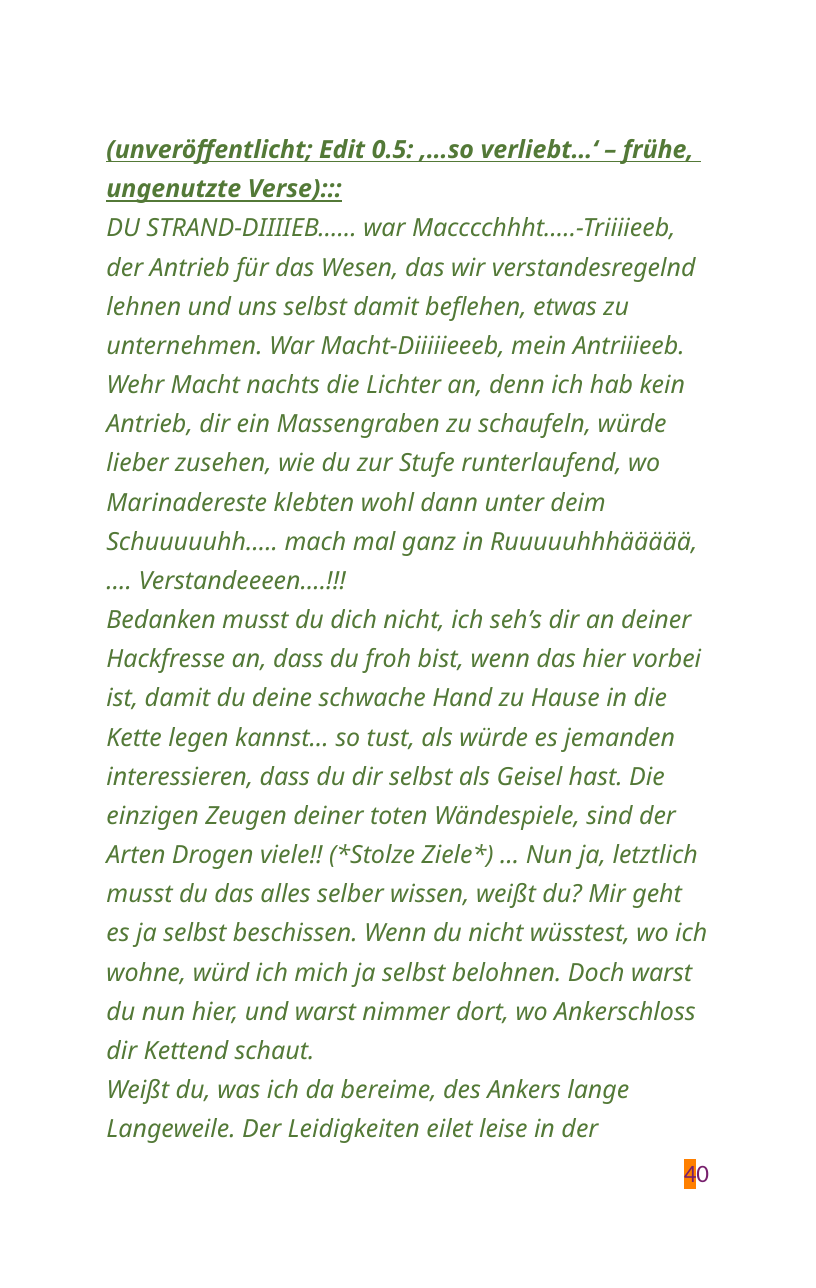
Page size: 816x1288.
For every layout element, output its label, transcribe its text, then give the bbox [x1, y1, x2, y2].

text Bedanken musst du dich nicht, ich seh’s dir an deiner Hackfresse an, dass du froh bist, wenn das hier vorbei ist, damit du deine schwache Hand zu Hause in die Kette legen kannst… so tust, als würde es jemanden interessieren, dass du dir selbst als Geisel hast. Die einzigen Zeugen deiner toten Wändespiele, sind der Arten Drogen viele!! (*Stolze Ziele*) … Nun ja, letztlich musst du das alles selber wissen, weißt du? Mir geht es ja selbst beschissen. Wenn du nicht wüsstest, wo ich wohne, würd ich mich ja selbst belohnen. Doch warst du nun hier, und warst nimmer dort, wo Ankerschloss dir Kettend schaut. [106, 602, 709, 1067]
text (unveröffentlicht; Edit 0.5: ‚…so verliebt…‘ – frühe, ungenutzte Verse)::: [106, 132, 709, 205]
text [106, 1072, 709, 1145]
text DU STRAND-DIIIIEB…… war Macccchhht…..-Triiiieeb, der Antrieb für das Wesen, das wir verstandesregelnd lehnen und uns selbst damit beflehen, etwas zu unternehmen. War Macht-Diiiiieeeb, mein Antriiieeb. Wehr Macht nachts die Lichter an, denn ich hab kein Antrieb, dir ein Massengraben zu schaufeln, würde lieber zusehen, wie du zur Stufe runterlaufend, wo Marinadereste klebten wohl dann unter deim Schuuuuuhh….. mach mal ganz in Ruuuuuhhhäääää, …. Verstandeeeen….!!! [106, 210, 709, 597]
